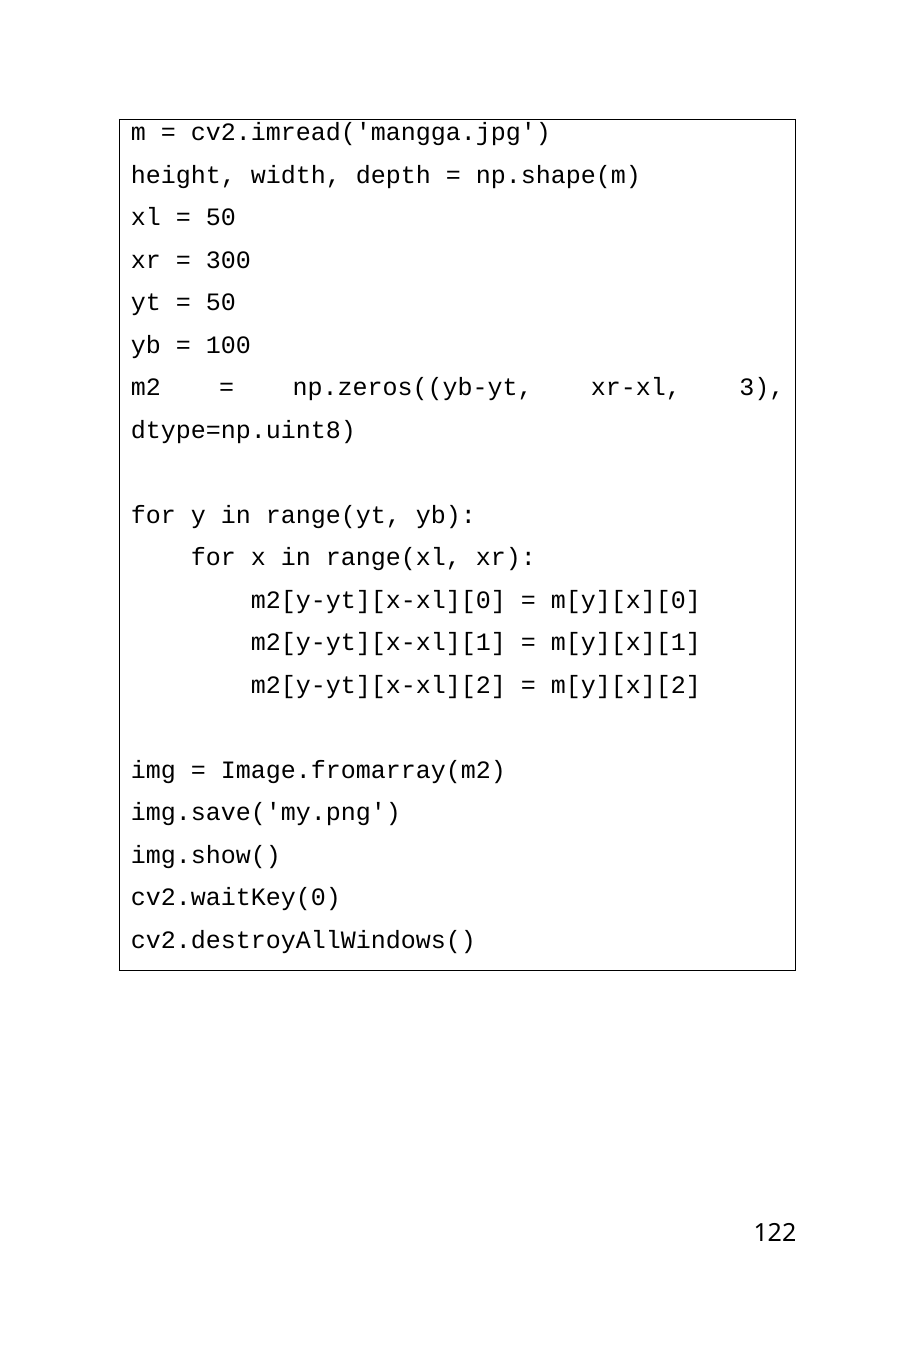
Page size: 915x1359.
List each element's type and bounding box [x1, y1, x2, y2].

table_header [120, 120, 795, 970]
